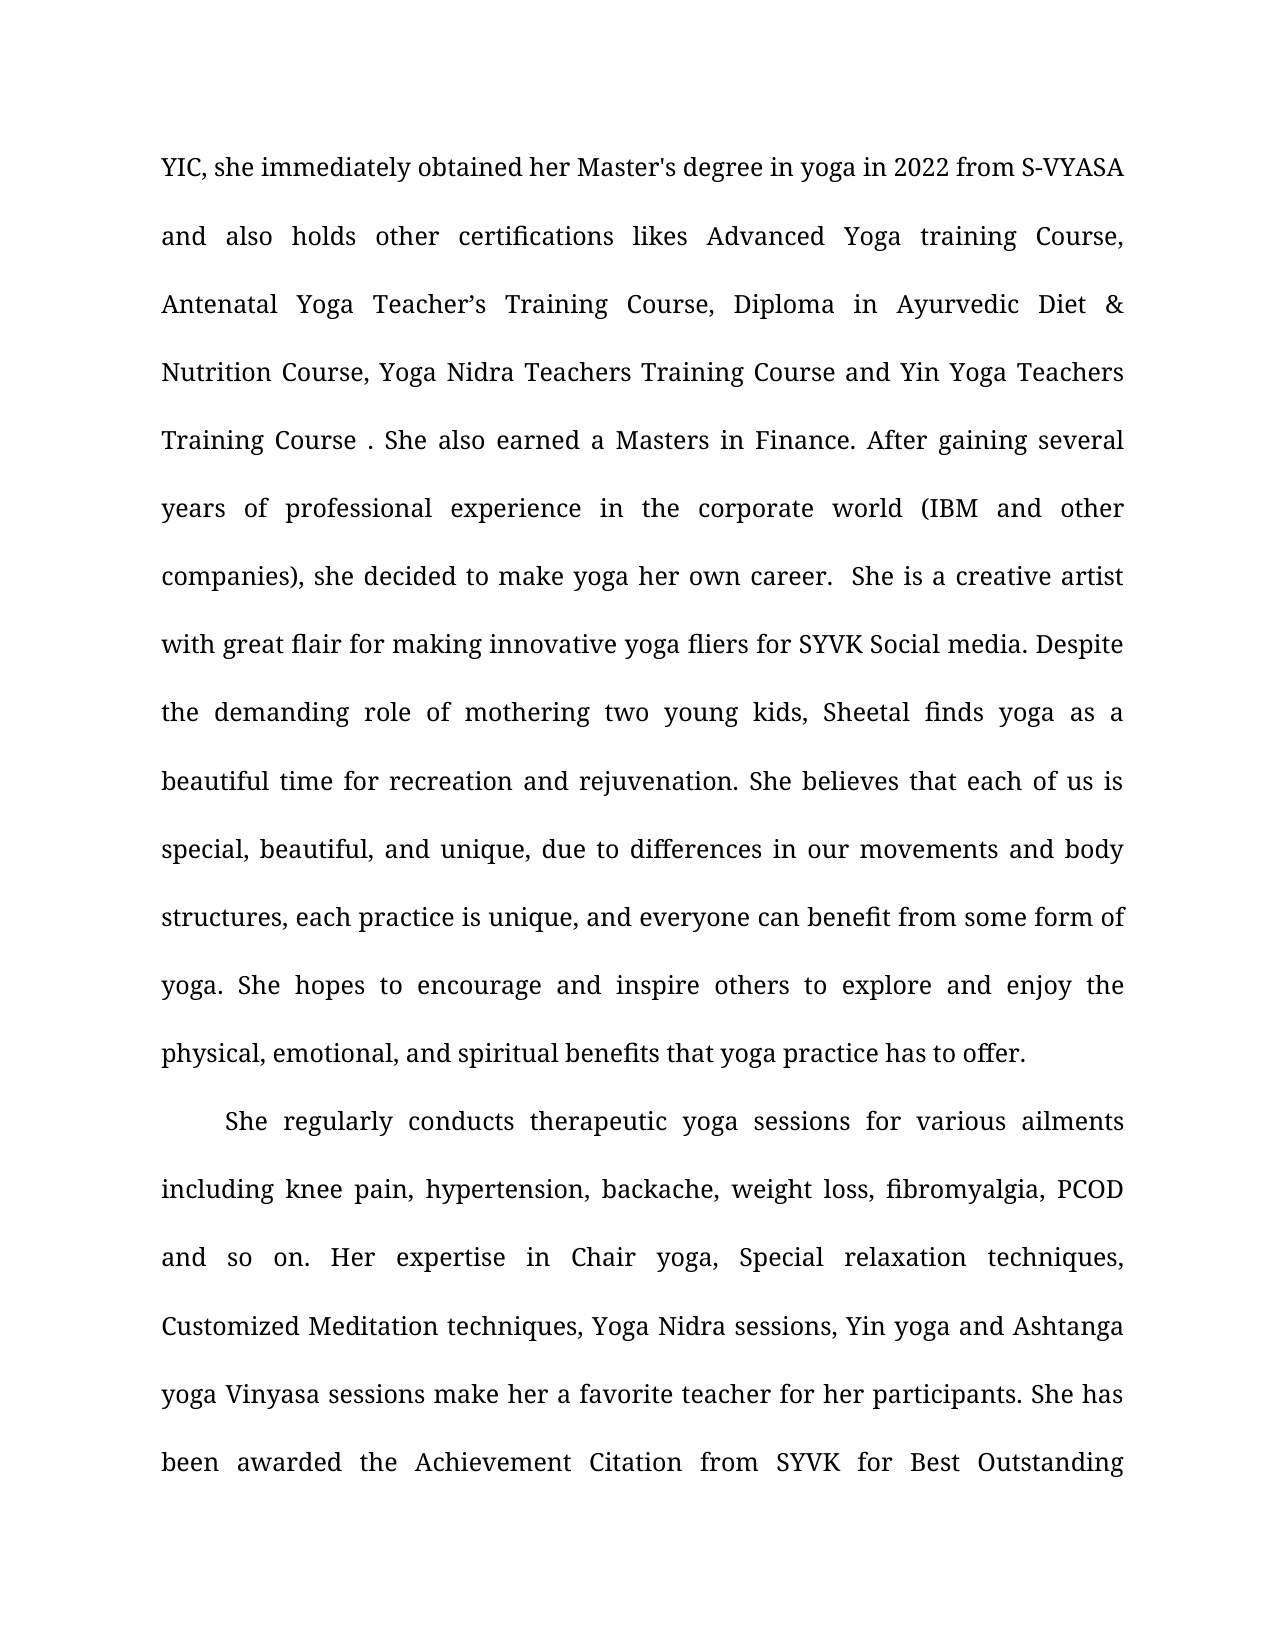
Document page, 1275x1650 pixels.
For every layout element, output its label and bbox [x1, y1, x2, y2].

text [161, 150, 1125, 1070]
text [161, 1104, 1125, 1478]
